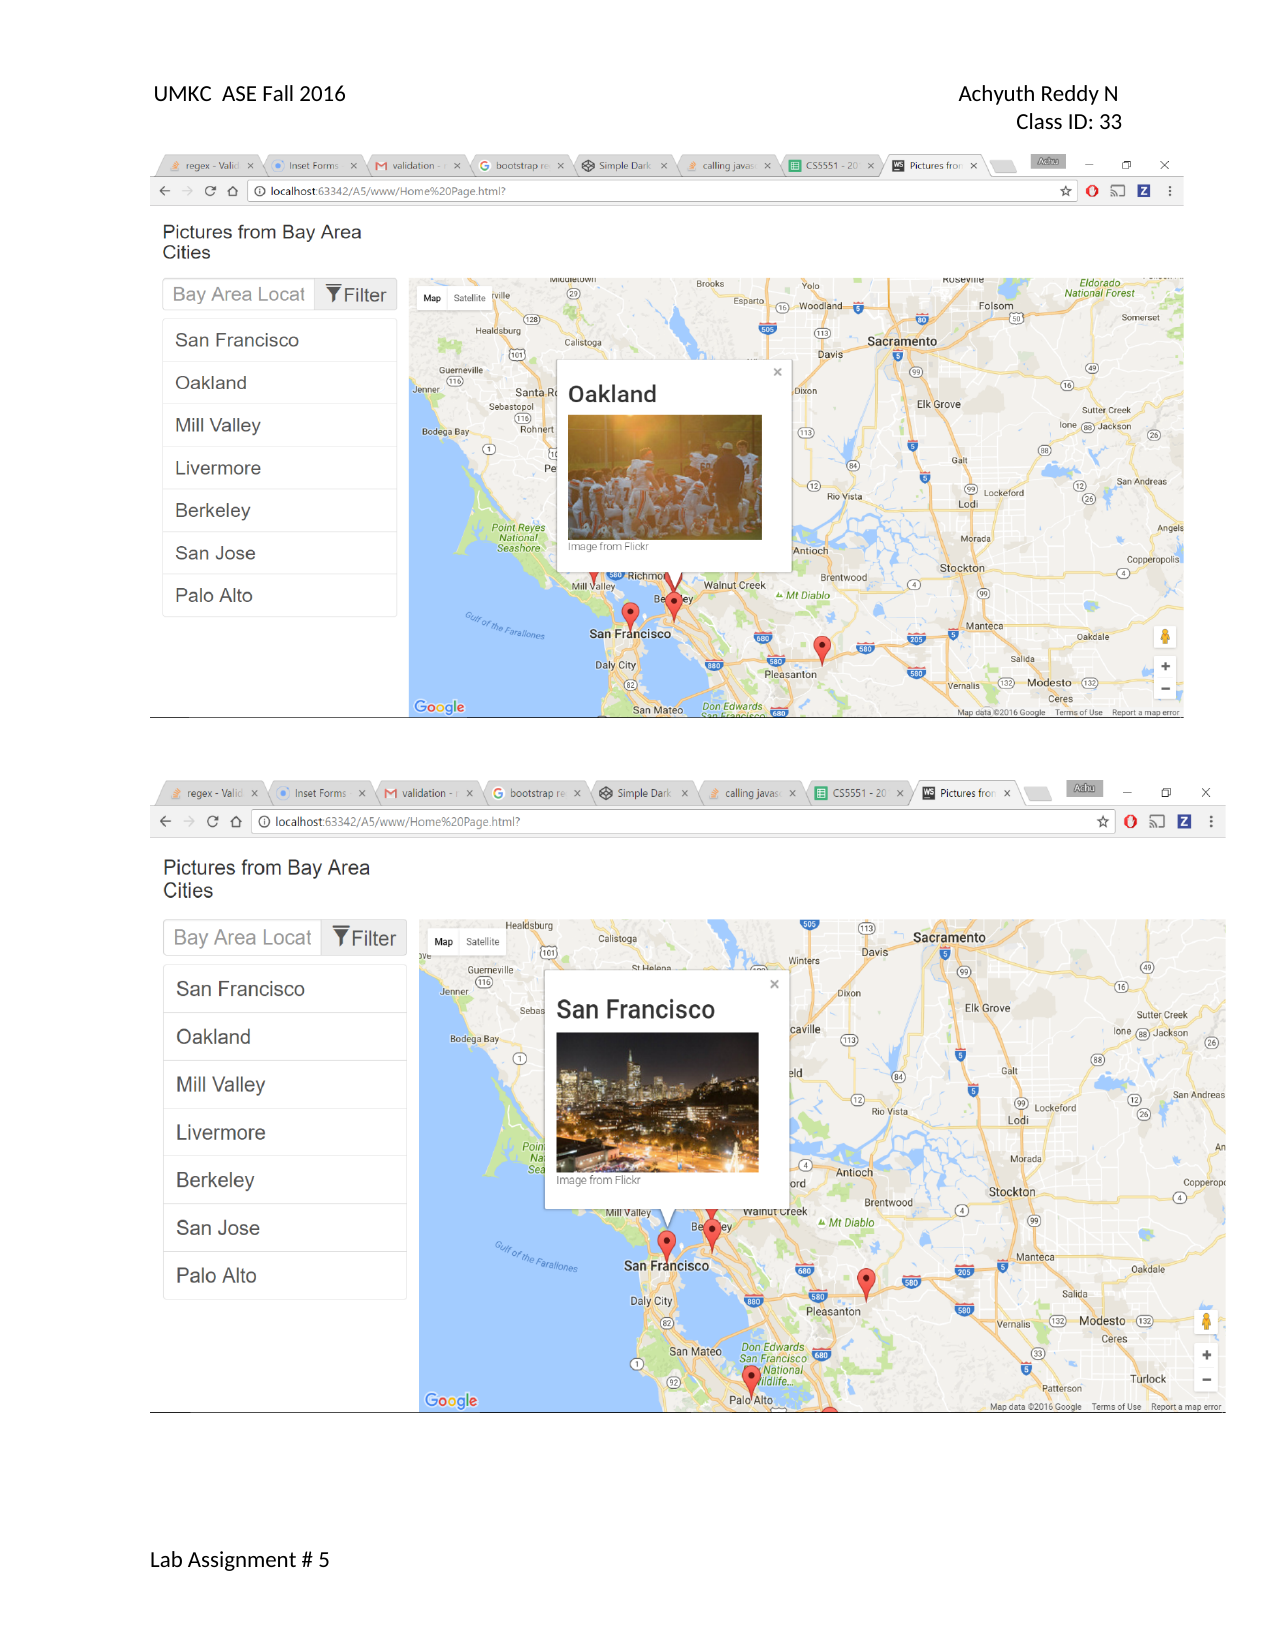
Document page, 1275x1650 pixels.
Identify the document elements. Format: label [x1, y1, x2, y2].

picture [150, 154, 1184, 718]
picture [150, 780, 1226, 1413]
